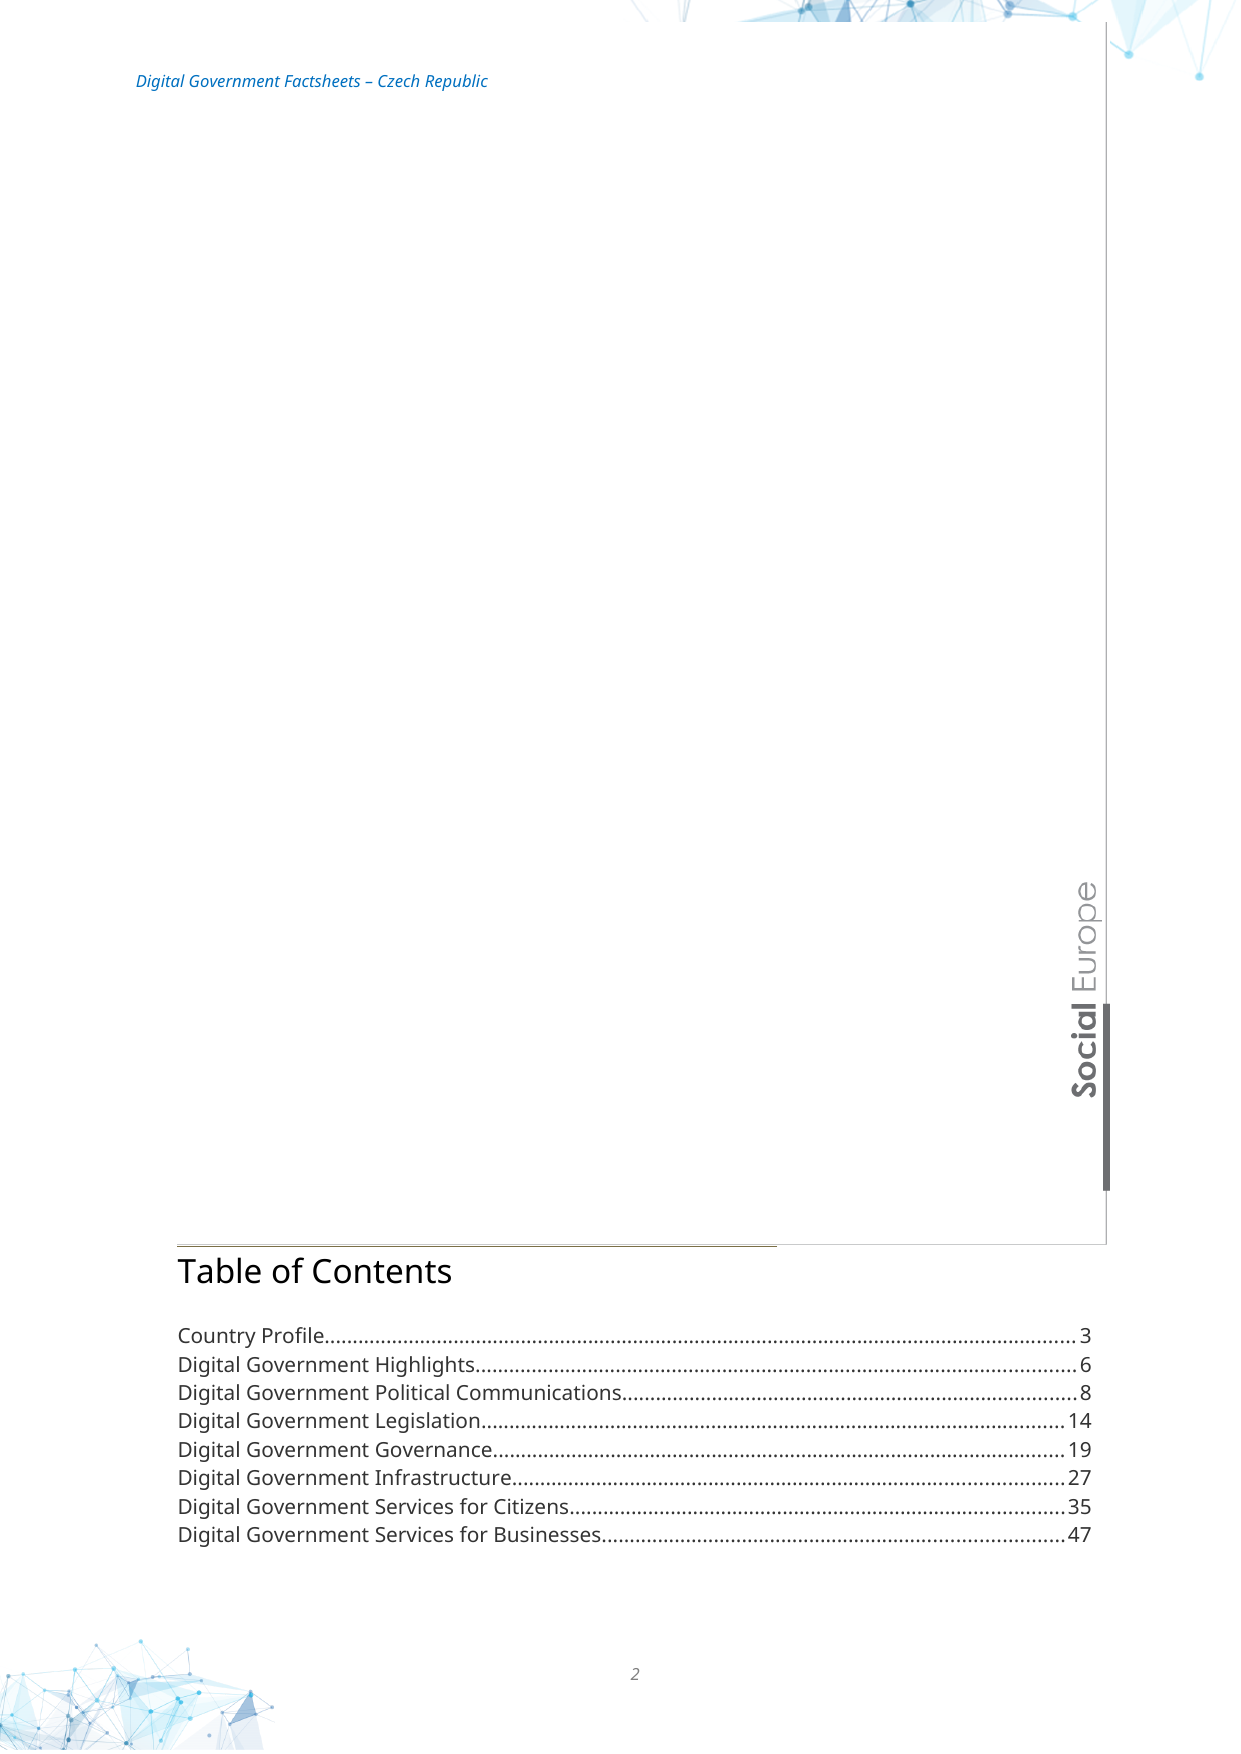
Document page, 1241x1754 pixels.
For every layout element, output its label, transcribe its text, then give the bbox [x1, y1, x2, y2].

text Digital Government Political Communications 8 [177, 1378, 1092, 1407]
text Digital Government Services for Businesses 47 [177, 1520, 1092, 1549]
text Digital Government Legislation 14 [177, 1407, 1092, 1435]
text Digital Government Highlights 6 [177, 1350, 1092, 1378]
text Digital Government Governance 19 [177, 1435, 1092, 1463]
text Digital Government Services for Citizens 35 [177, 1492, 1092, 1520]
text Table of Contents [177, 1247, 1092, 1293]
text Country Profile 3 [177, 1321, 1092, 1350]
picture [177, 22, 1110, 1245]
text Digital Government Infrastructure 27 [177, 1463, 1092, 1492]
